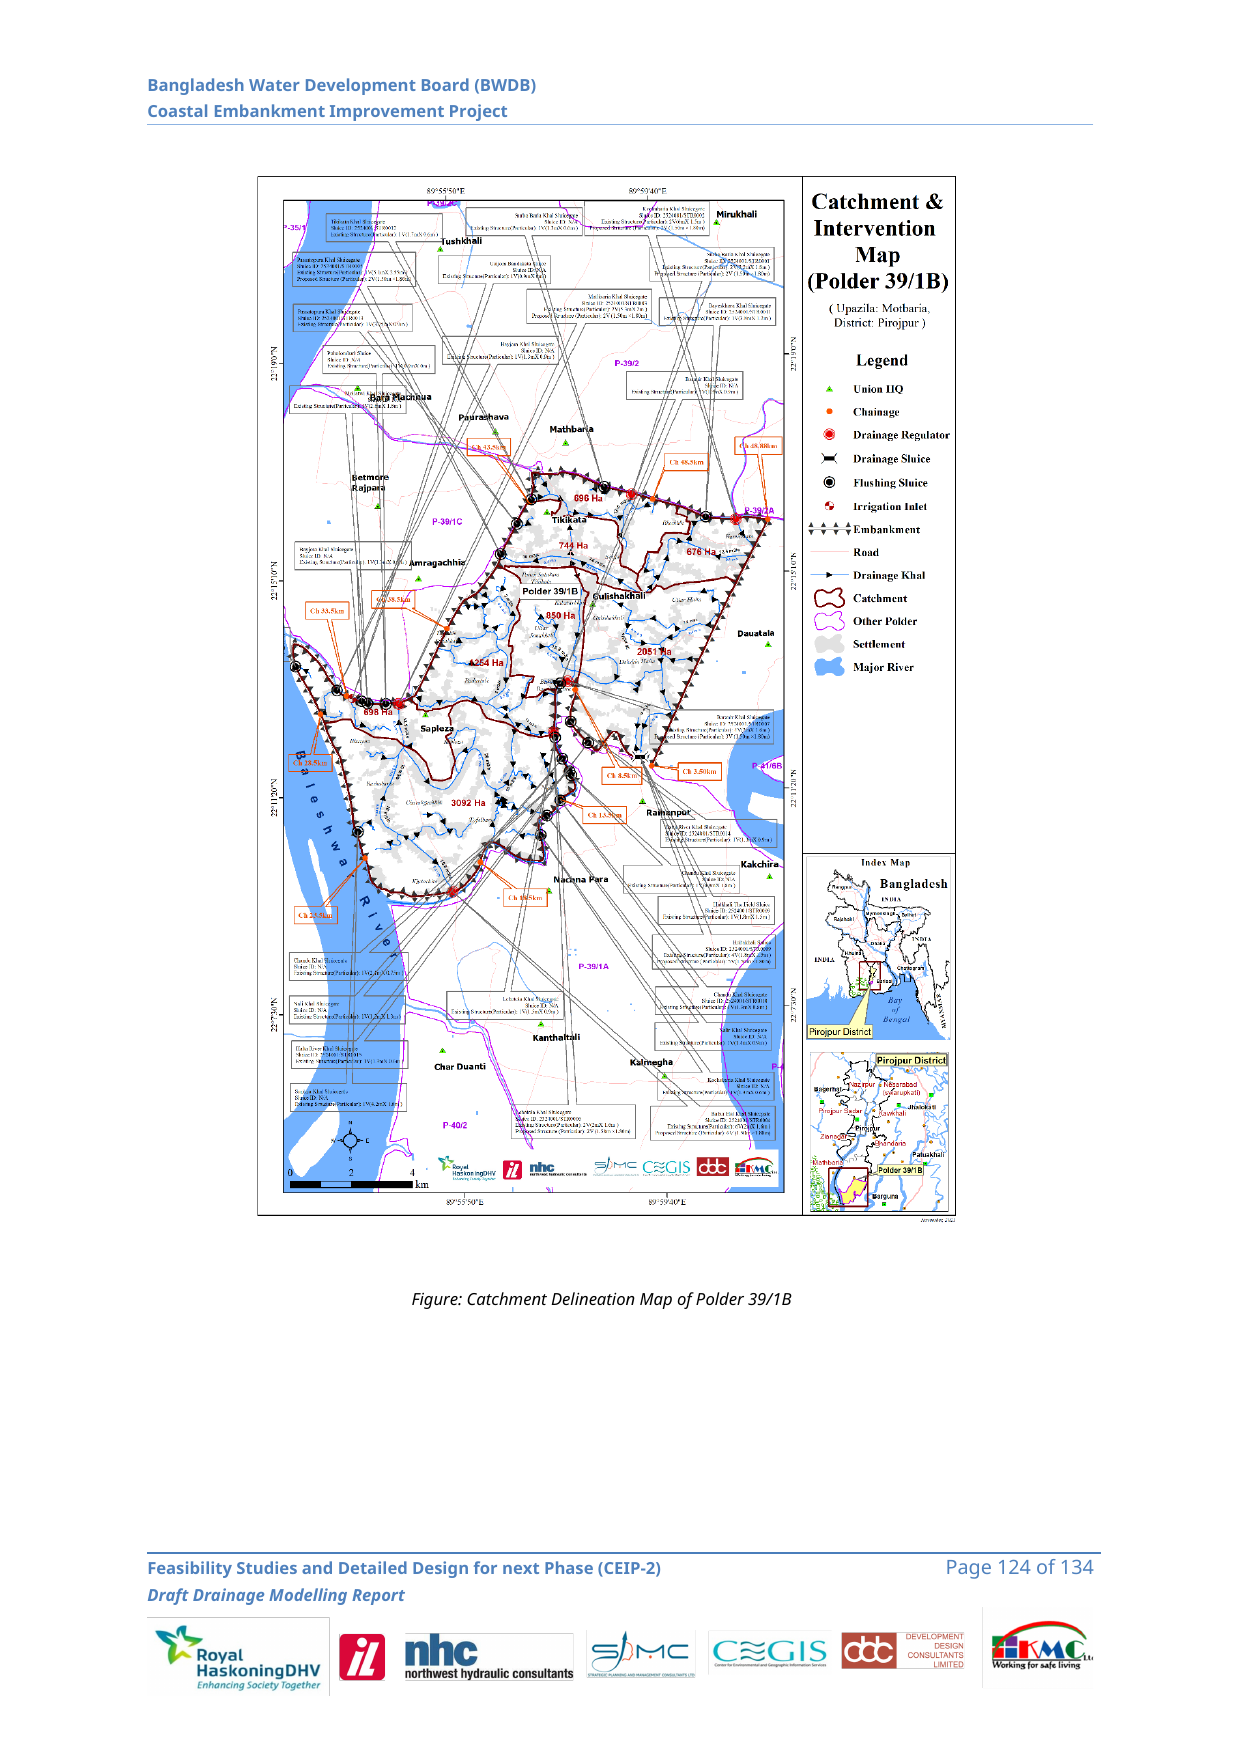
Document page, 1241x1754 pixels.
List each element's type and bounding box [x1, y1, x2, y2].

picture [147, 1607, 1094, 1696]
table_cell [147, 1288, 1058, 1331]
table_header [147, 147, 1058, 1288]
picture [216, 147, 989, 1240]
